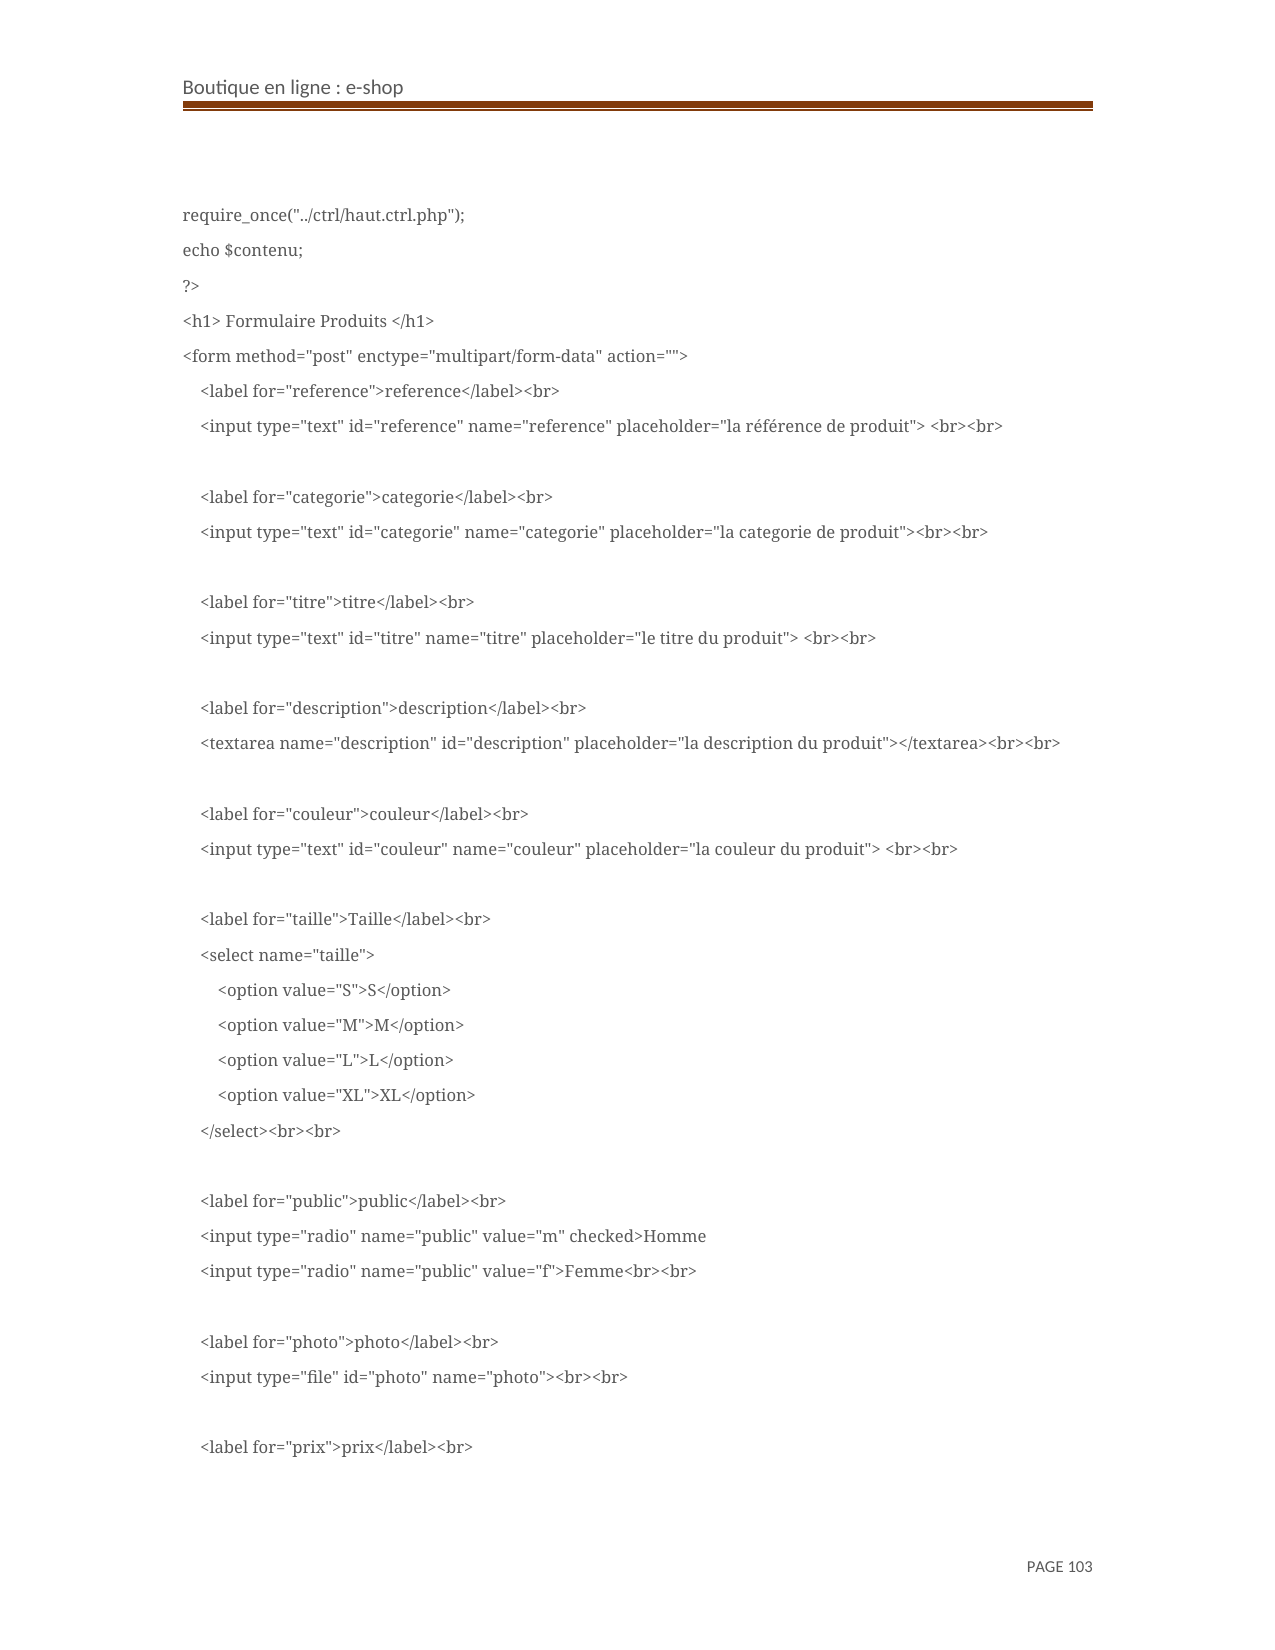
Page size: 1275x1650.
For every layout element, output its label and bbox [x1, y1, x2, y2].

table_header [183, 191, 1275, 1471]
